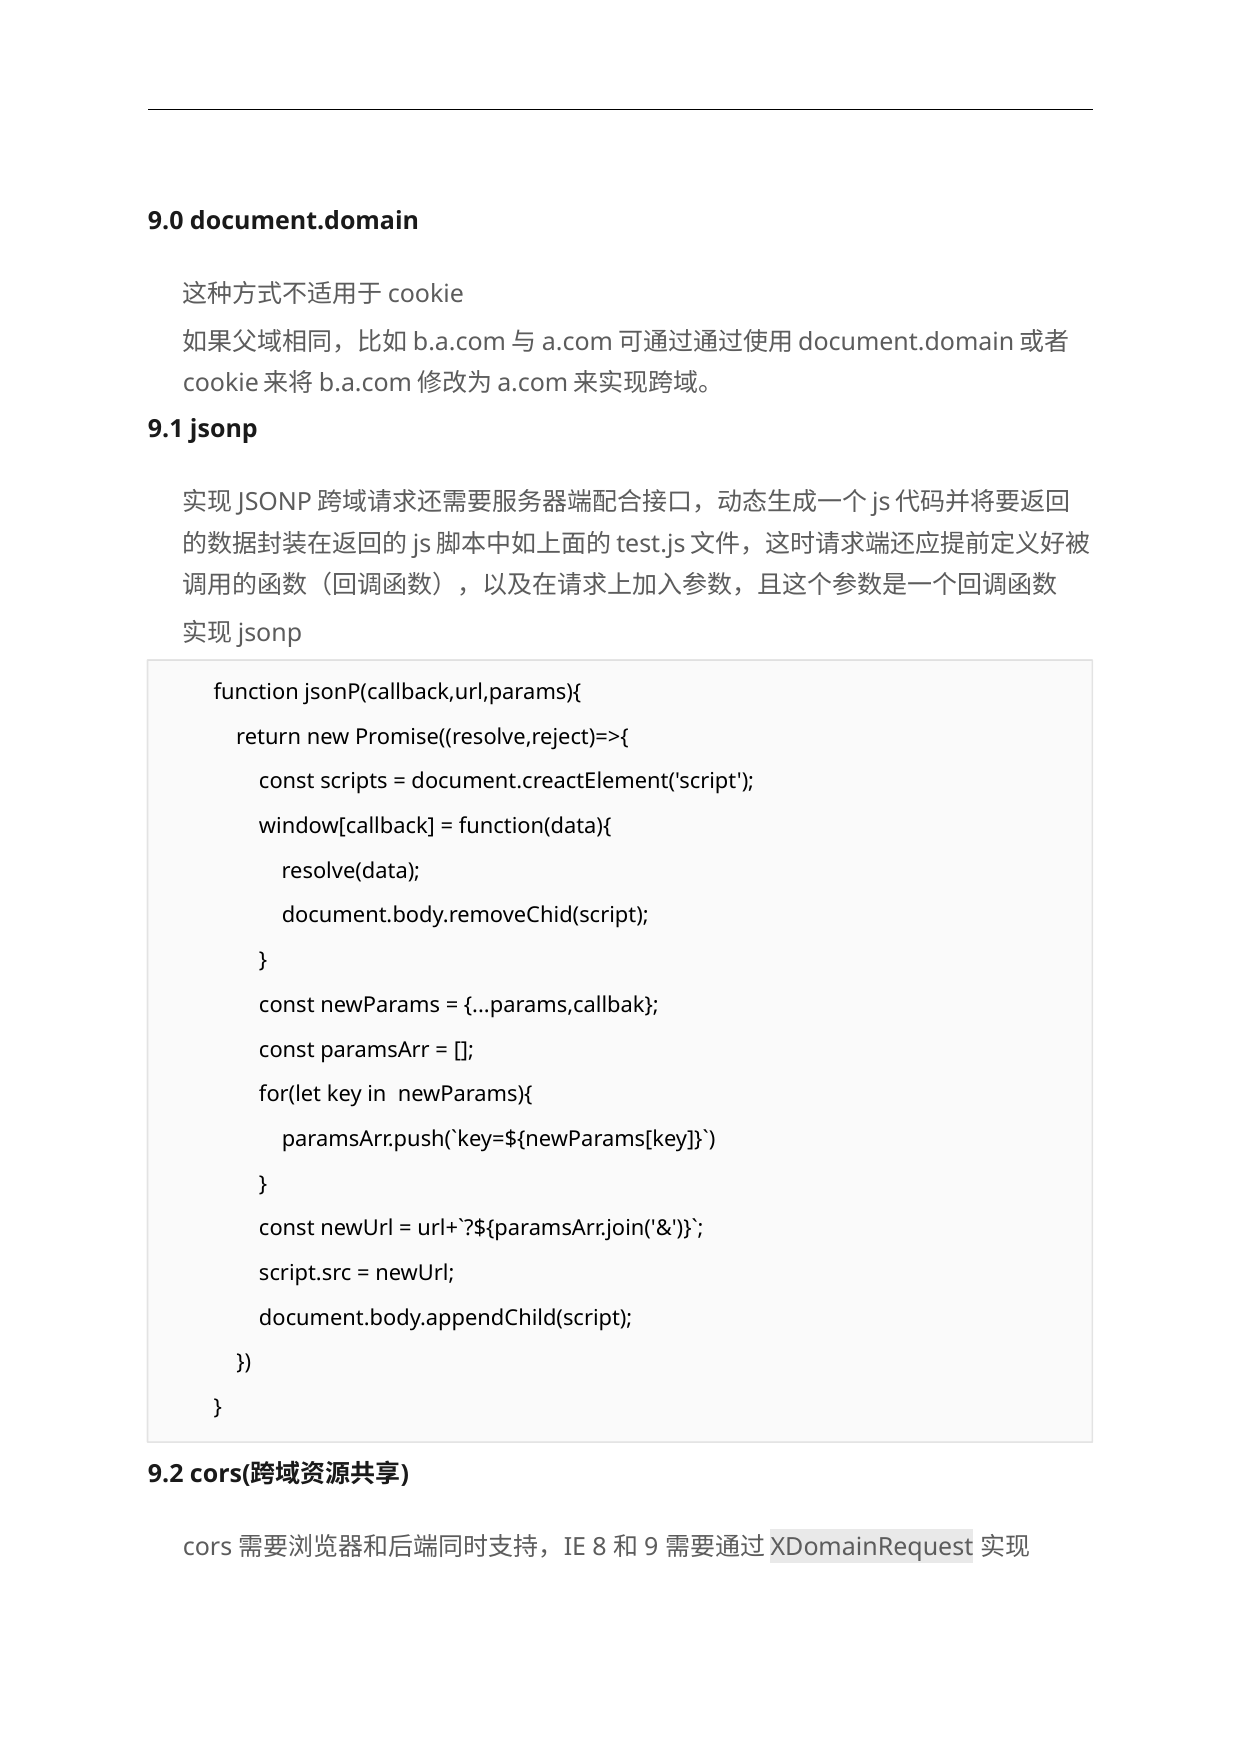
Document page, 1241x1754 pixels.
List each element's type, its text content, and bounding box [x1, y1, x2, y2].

subtitle 9.2 cors(跨域资源共享) [148, 1451, 1093, 1493]
list 这种方式不适用于cookie [183, 271, 1093, 312]
subtitle 9.1 jsonp [148, 407, 1093, 449]
list 如果父域相同，比如b.a.com与 a.com可通过通过使用document.domain或者cookie来将b.a.com修改为a.com来实现跨域。 [183, 318, 1093, 401]
list 实现JSONP跨域请求还需要服务器端配合接口，动态生成一个js代码并将要返回的数据封装在返回的js脚本中如上面的test.js文件，这时请求端还应提前定义好被调用的函数（回调函数），以及在请求上加入参数，且这个参数是一个回调函数 [183, 479, 1093, 603]
list cors 需要浏览器和后端同时支持，IE 8 和 9 需要通过 XDomainRequest 实现 [183, 1524, 1093, 1566]
list 实现jsonp [183, 609, 1093, 651]
subtitle 9.0 document.domain [148, 199, 1093, 241]
